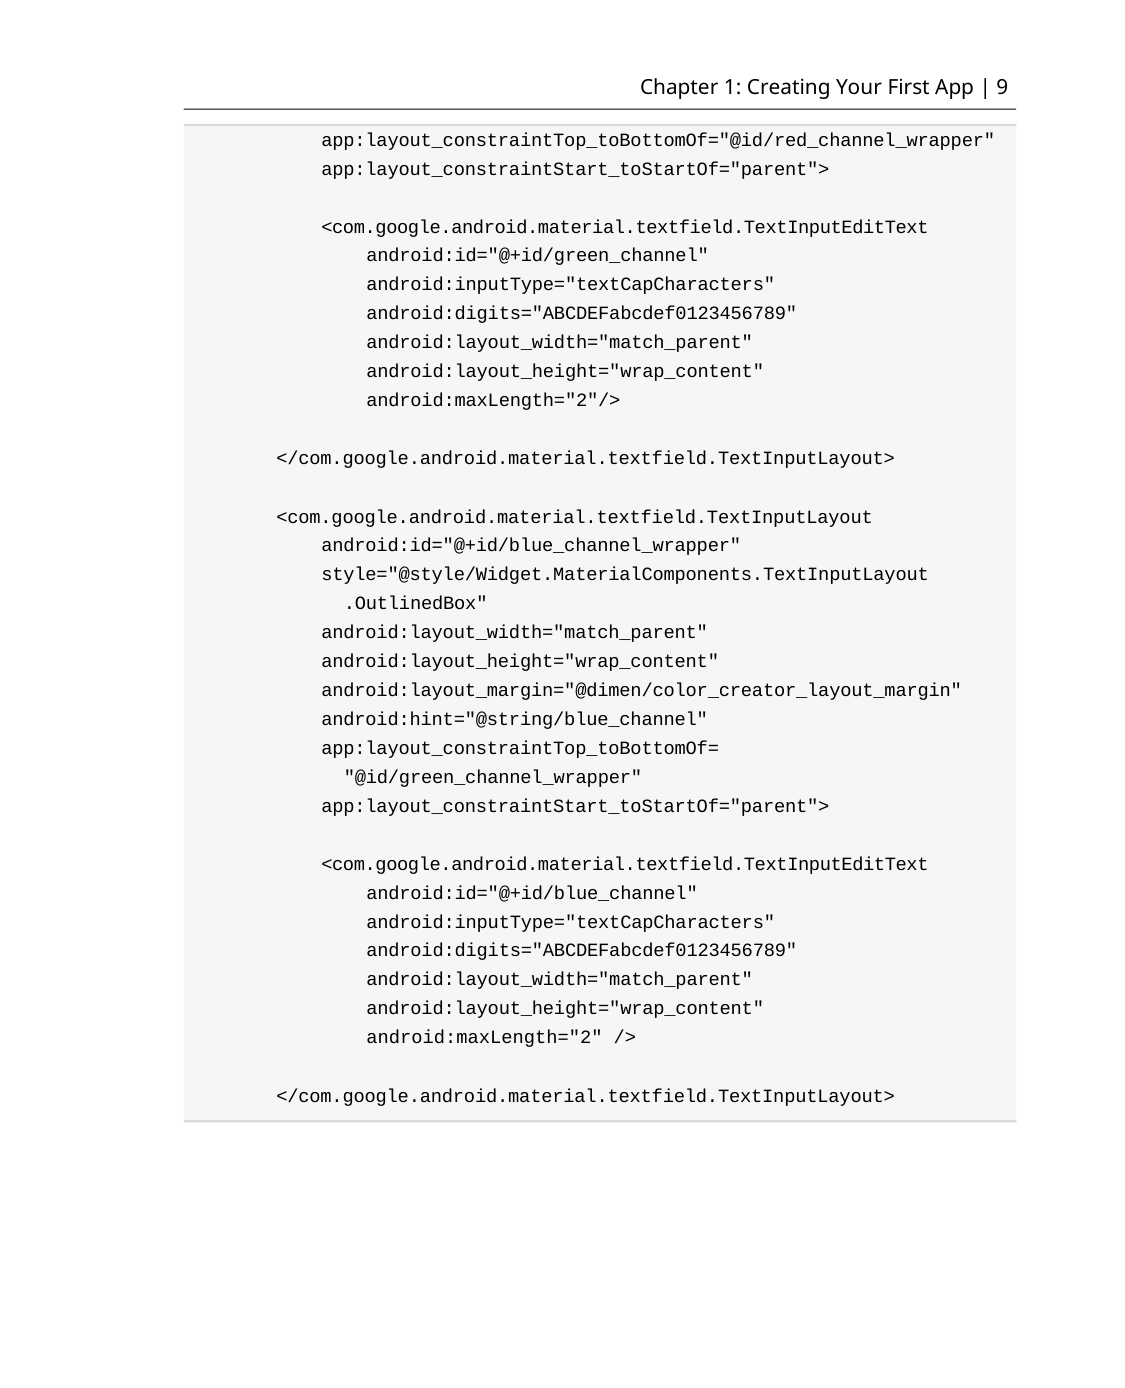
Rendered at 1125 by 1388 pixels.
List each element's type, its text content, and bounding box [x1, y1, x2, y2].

text android:layout_margin="@dimen/color_creator_layout_margin" android:hint="@string/blue_channel" app:layout_constraintTop_toBottomOf= [321, 681, 1029, 760]
text "@id/green_channel_wrapper" app:layout_constraintStart_toStartOf="parent"> [321, 768, 1029, 818]
text <com.google.android.material.textfield.TextInputEditText android:id="@+id/blue_channel" android:inputType="textCapCharacters" android:digits="ABCDEFabcdef0123456789" android:layout_width="match_parent" android:layout_height="wrap_content" android:maxLength="2" /> [321, 855, 956, 1049]
text .OutlinedBox" android:layout_width="match_parent" android:layout_height="wrap_content" [321, 594, 758, 673]
text </com.google.android.material.textfield.TextInputLayout> [276, 449, 1029, 470]
text </com.google.android.material.textfield.TextInputLayout> [276, 1086, 1029, 1108]
text <com.google.android.material.textfield.TextInputEditText android:id="@+id/green_channel" android:inputType="textCapCharacters" android:digits="ABCDEFabcdef0123456789" android:layout_width="match_parent" android:layout_height="wrap_content" android:maxLength="2"/> [321, 217, 956, 412]
text app:layout_constraintTop_toBottomOf="@id/red_channel_wrapper" app:layout_constraintStart_toStartOf="parent"> [321, 130, 1029, 181]
text <com.google.android.material.textfield.TextInputLayout android:id="@+id/blue_channel_wrapper" style="@style/Widget.MaterialComponents.TextInputLayout [276, 507, 1029, 586]
